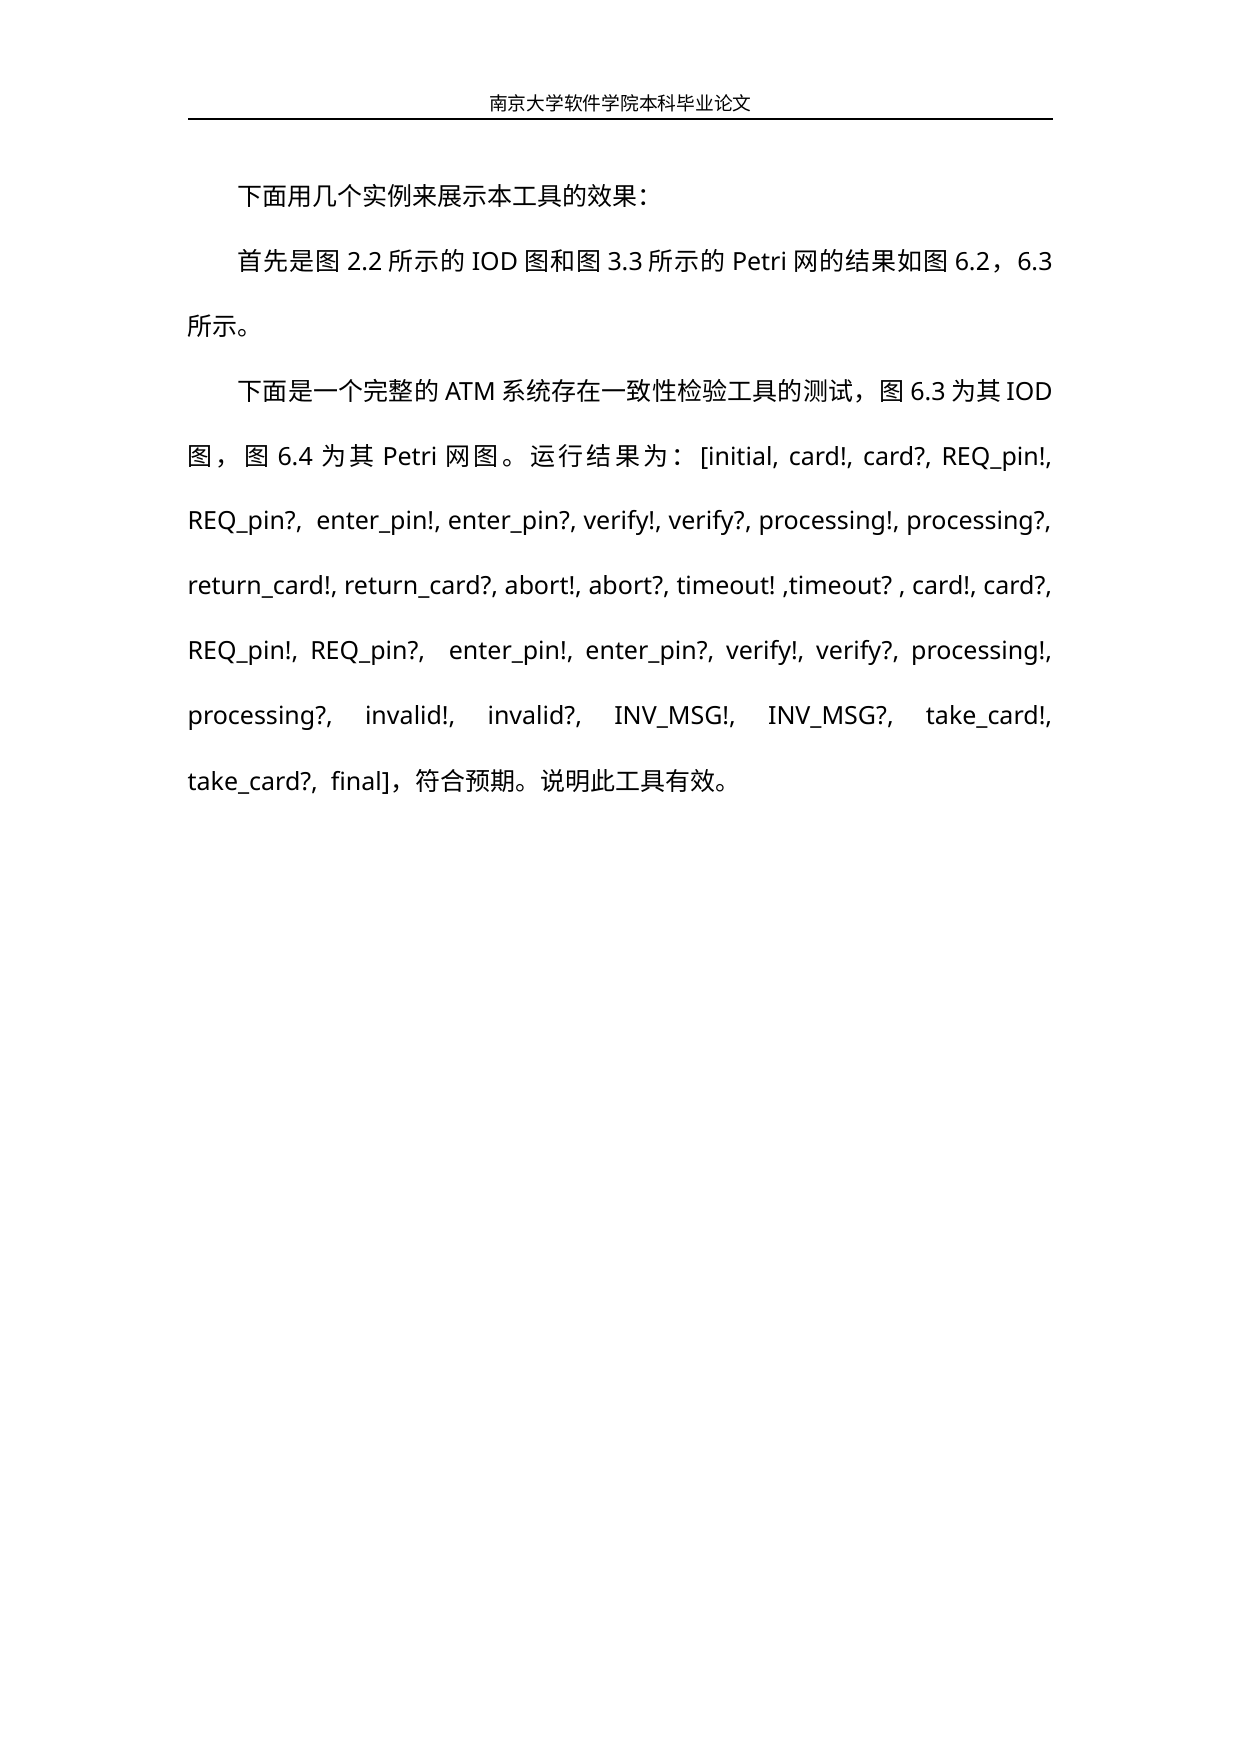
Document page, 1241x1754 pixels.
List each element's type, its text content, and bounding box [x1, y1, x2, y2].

text 下面用几个实例来展示本工具的效果： [187, 162, 1053, 227]
text 首先是图2.2所示的IOD图和图3.3所示的Petri网的结果如图6.2，6.3所示。 [187, 227, 1053, 357]
text 下面是一个完整的ATM系统存在一致性检验工具的测试，图6.3为其IOD图，图6.4为其Petri网图。运行结果为：[initial, card!, card?, REQ_pin!, REQ_pin?, enter_pin!, enter_pin?, verify!, verify?, processing!, processing?, return_card!, return_card?, abort!, abort?, timeout! ,timeout? , card!, card?, REQ_pin!, REQ_pin?, enter_pin!, enter_pin?, verify!, verify?, processing!, processing?, invalid!, invalid?, INV_MSG!, INV_MSG?, take_card!, take_card?, final]，符合预期。说明此工具有效。 [187, 357, 1053, 812]
